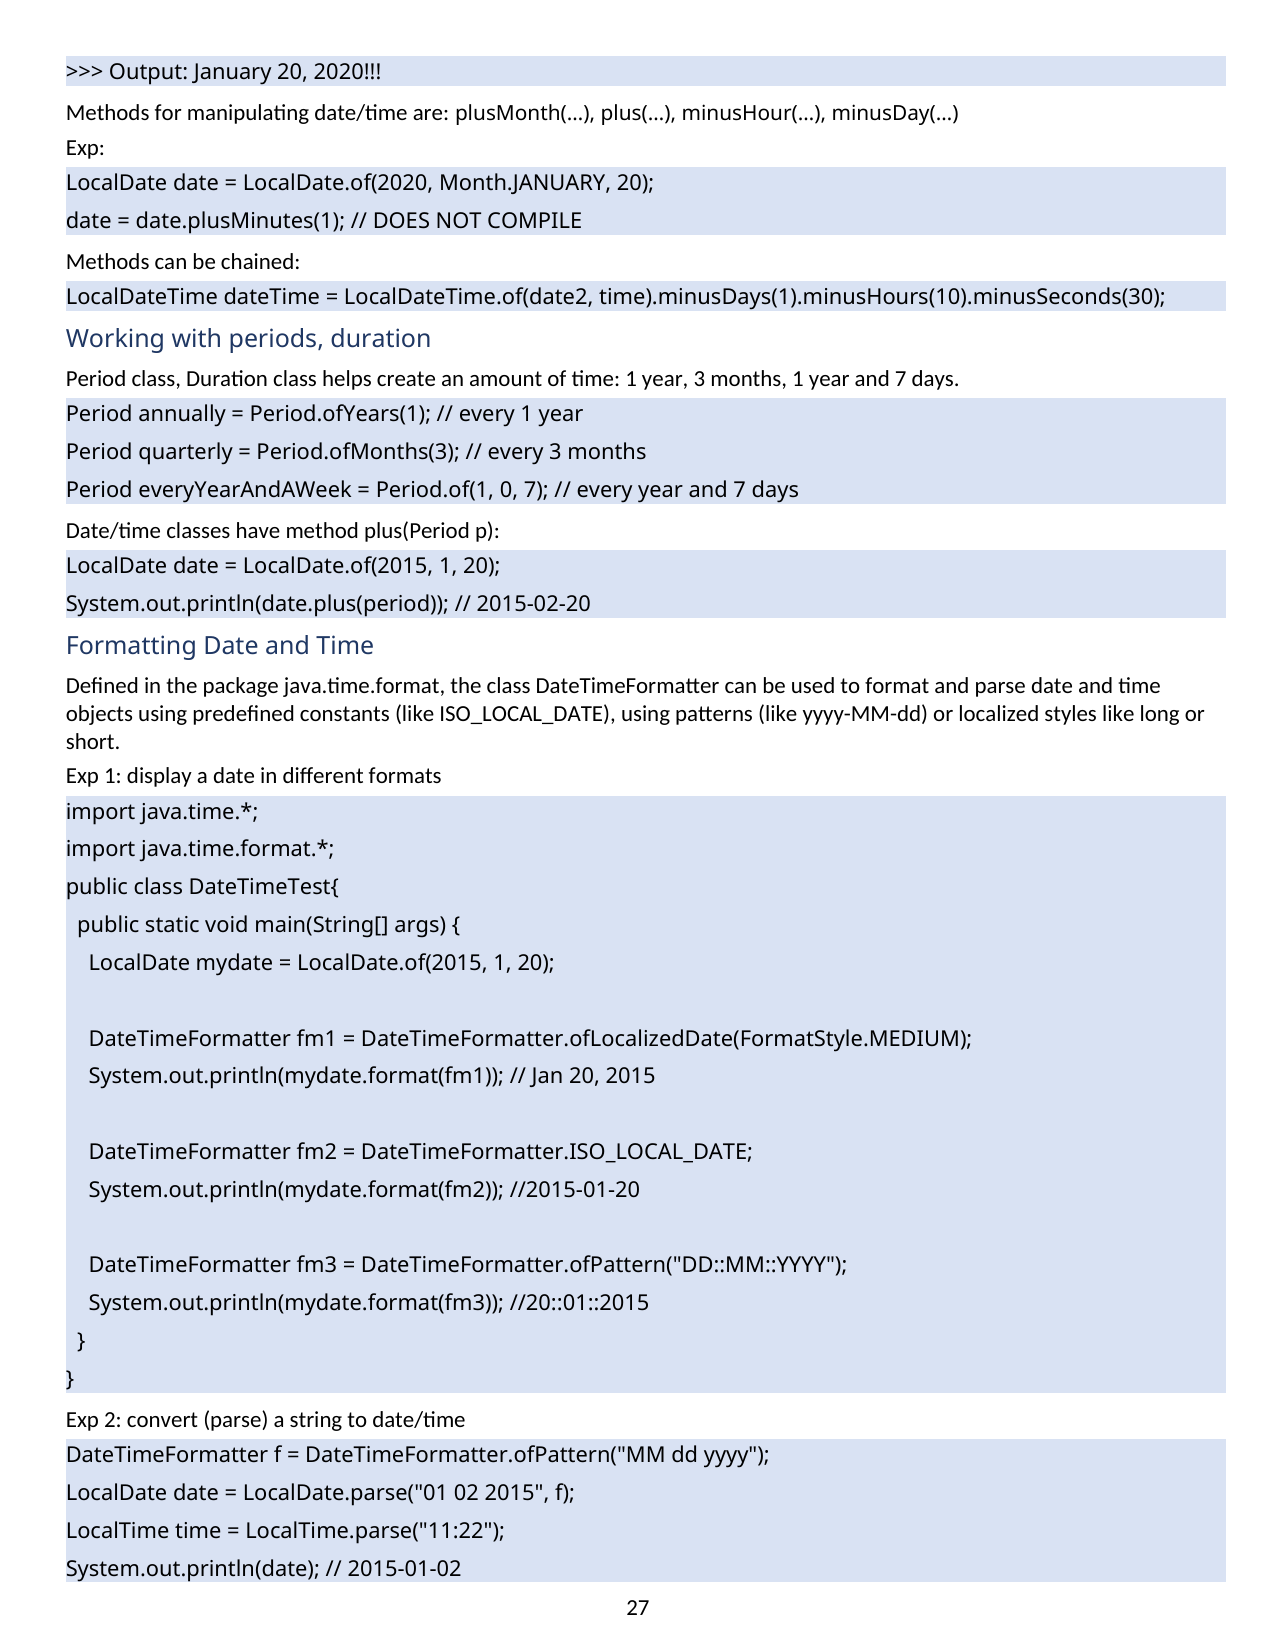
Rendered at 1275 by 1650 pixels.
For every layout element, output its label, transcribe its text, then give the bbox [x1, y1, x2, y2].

text Exp: [66, 133, 1209, 161]
subtitle Working with periods, duration [66, 321, 1209, 355]
text LocalDate date = LocalDate.of(2015, 1, 20); [66, 550, 1226, 580]
text Period annually = Period.ofYears(1); // every 1 year [66, 398, 1226, 428]
text public static void main(String[] args) { [66, 909, 1226, 939]
text Exp 2: convert (parse) a string to date/time [66, 1405, 1209, 1433]
text >>> Output: January 20, 2020!!! [66, 56, 1226, 86]
text LocalDate date = LocalDate.parse("01 02 2015", f); [66, 1477, 1226, 1507]
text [66, 167, 1226, 197]
text Defined in the package java.time.format, the class DateTimeFormatter can be used to format and parse date and time objects using predefined constants (like ISO_LOCAL_DATE), using patterns (like yyyy-MM-dd) or localized styles like long or short. [66, 671, 1209, 755]
text Date/time classes have method plus(Period p): [66, 516, 1209, 544]
text public class DateTimeTest{ [66, 871, 1226, 901]
text } [66, 1363, 1226, 1393]
text Period quarterly = Period.ofMonths(3); // every 3 months [66, 436, 1226, 466]
text System.out.println(date.plus(period)); // 2015-02-20 [66, 588, 1226, 618]
text LocalTime time = LocalTime.parse("11:22"); [66, 1515, 1226, 1544]
text Period class, Duration class helps create an amount of time: 1 year, 3 months, 1 year and 7 days. [66, 364, 1209, 392]
text DateTimeFormatter f = DateTimeFormatter.ofPattern("MM dd yyyy"); [66, 1439, 1226, 1469]
text System.out.println(mydate.format(fm2)); //2015-01-20 [66, 1174, 1226, 1203]
text LocalDateTime dateTime = LocalDateTime.of(date2, time).minusDays(1).minusHours(10).minusSeconds(30); [66, 281, 1226, 311]
text System.out.println(mydate.format(fm1)); // Jan 20, 2015 [66, 1060, 1226, 1090]
text } [66, 1325, 1226, 1355]
text System.out.println(date); // 2015-01-02 [66, 1552, 1226, 1582]
text Exp 1: display a date in different formats [66, 761, 1209, 789]
text date = date.plusMinutes(1); // DOES NOT COMPILE [66, 205, 1226, 235]
text Period everyYearAndAWeek = Period.of(1, 0, 7); // every year and 7 days [66, 474, 1226, 504]
text Methods for manipulating date/time are: plusMonth(…), plus(…), minusHour(…), minusDay(…) [66, 98, 1209, 127]
text DateTimeFormatter fm2 = DateTimeFormatter.ISO_LOCAL_DATE; [66, 1136, 1226, 1166]
text DateTimeFormatter fm1 = DateTimeFormatter.ofLocalizedDate(FormatStyle.MEDIUM); [66, 1022, 1226, 1052]
text LocalDate mydate = LocalDate.of(2015, 1, 20); [66, 947, 1226, 977]
text import java.time.*; [66, 796, 1226, 825]
text import java.time.format.*; [66, 833, 1226, 863]
subtitle Formatting Date and Time [66, 628, 1209, 662]
text System.out.println(mydate.format(fm3)); //20::01::2015 [66, 1287, 1226, 1317]
text DateTimeFormatter fm3 = DateTimeFormatter.ofPattern("DD::MM::YYYY"); [66, 1249, 1226, 1279]
text Methods can be chained: [66, 247, 1209, 275]
